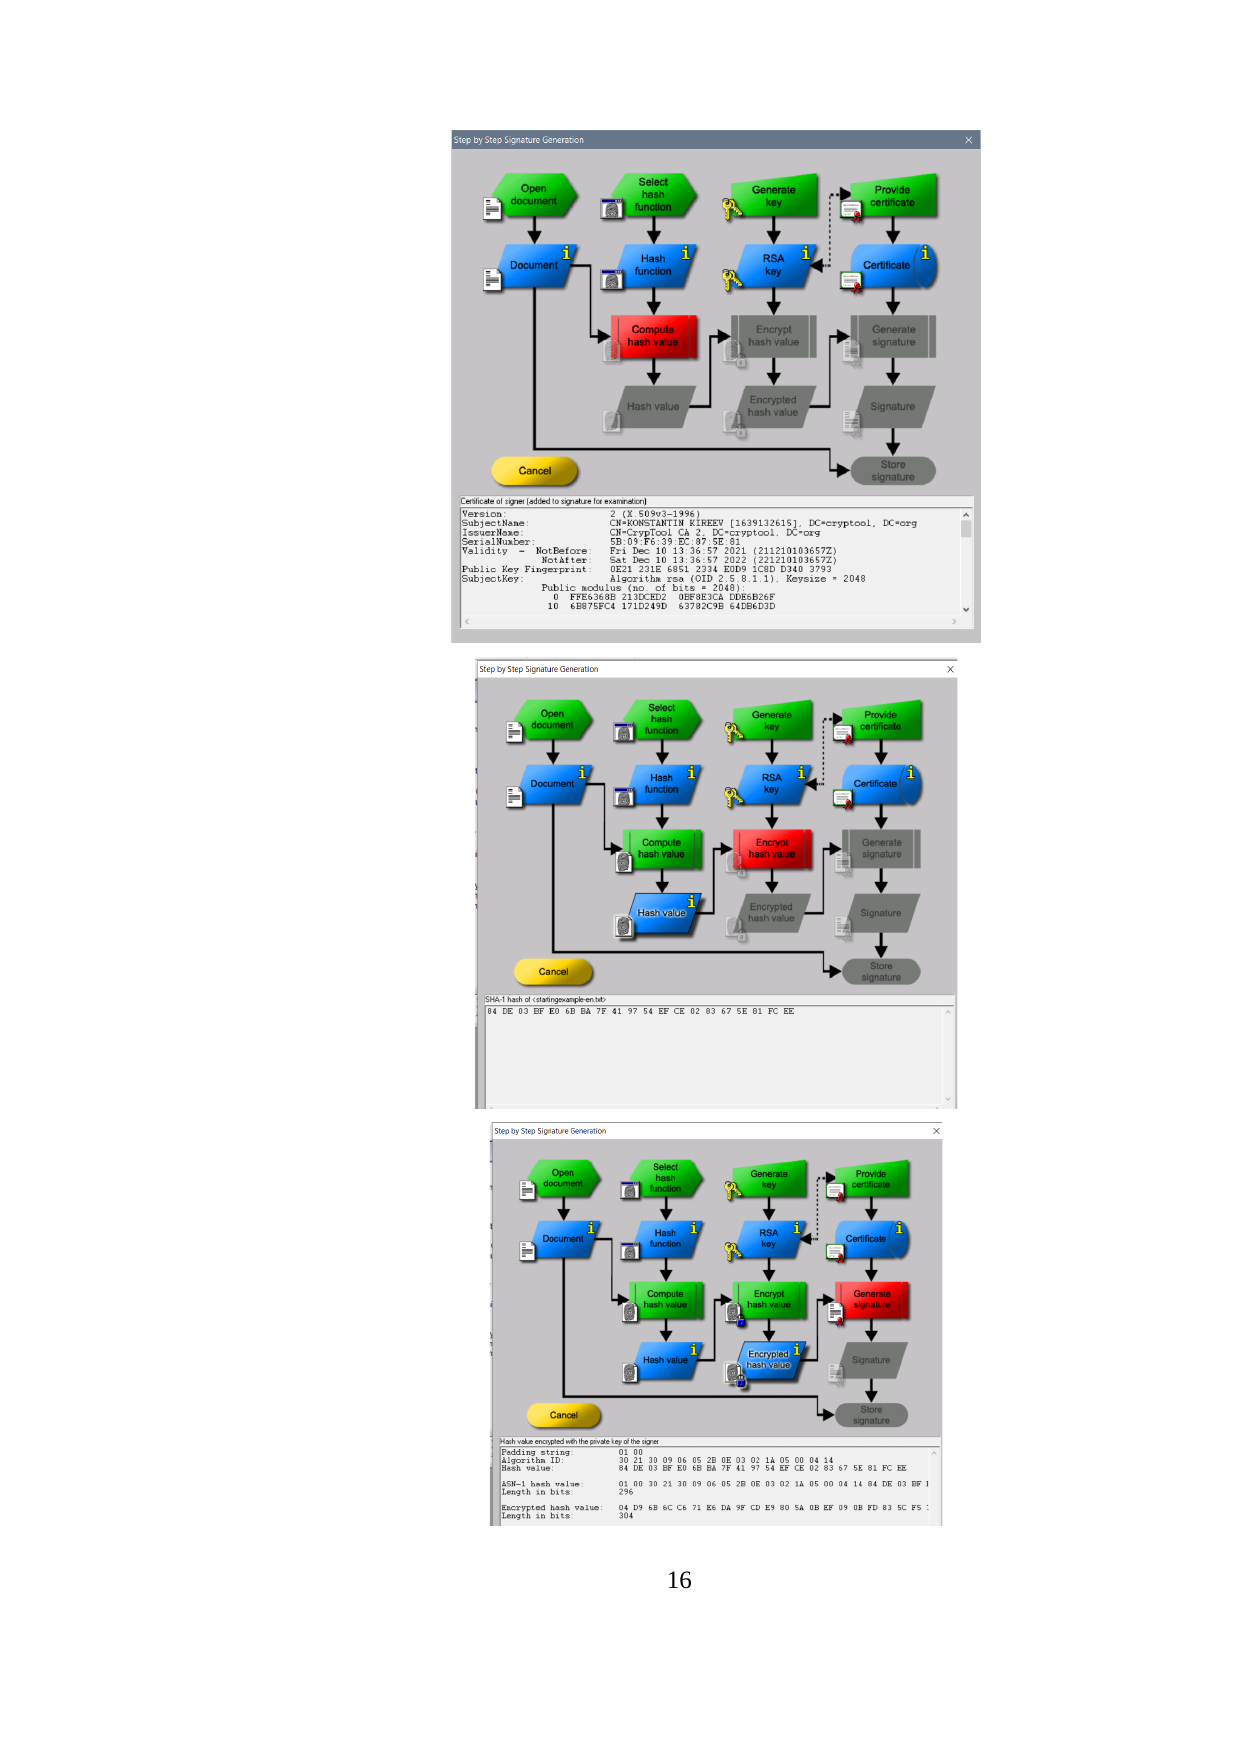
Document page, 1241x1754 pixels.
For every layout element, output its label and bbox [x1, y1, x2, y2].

picture [475, 657, 958, 1109]
picture [451, 130, 981, 643]
picture [489, 1122, 943, 1526]
